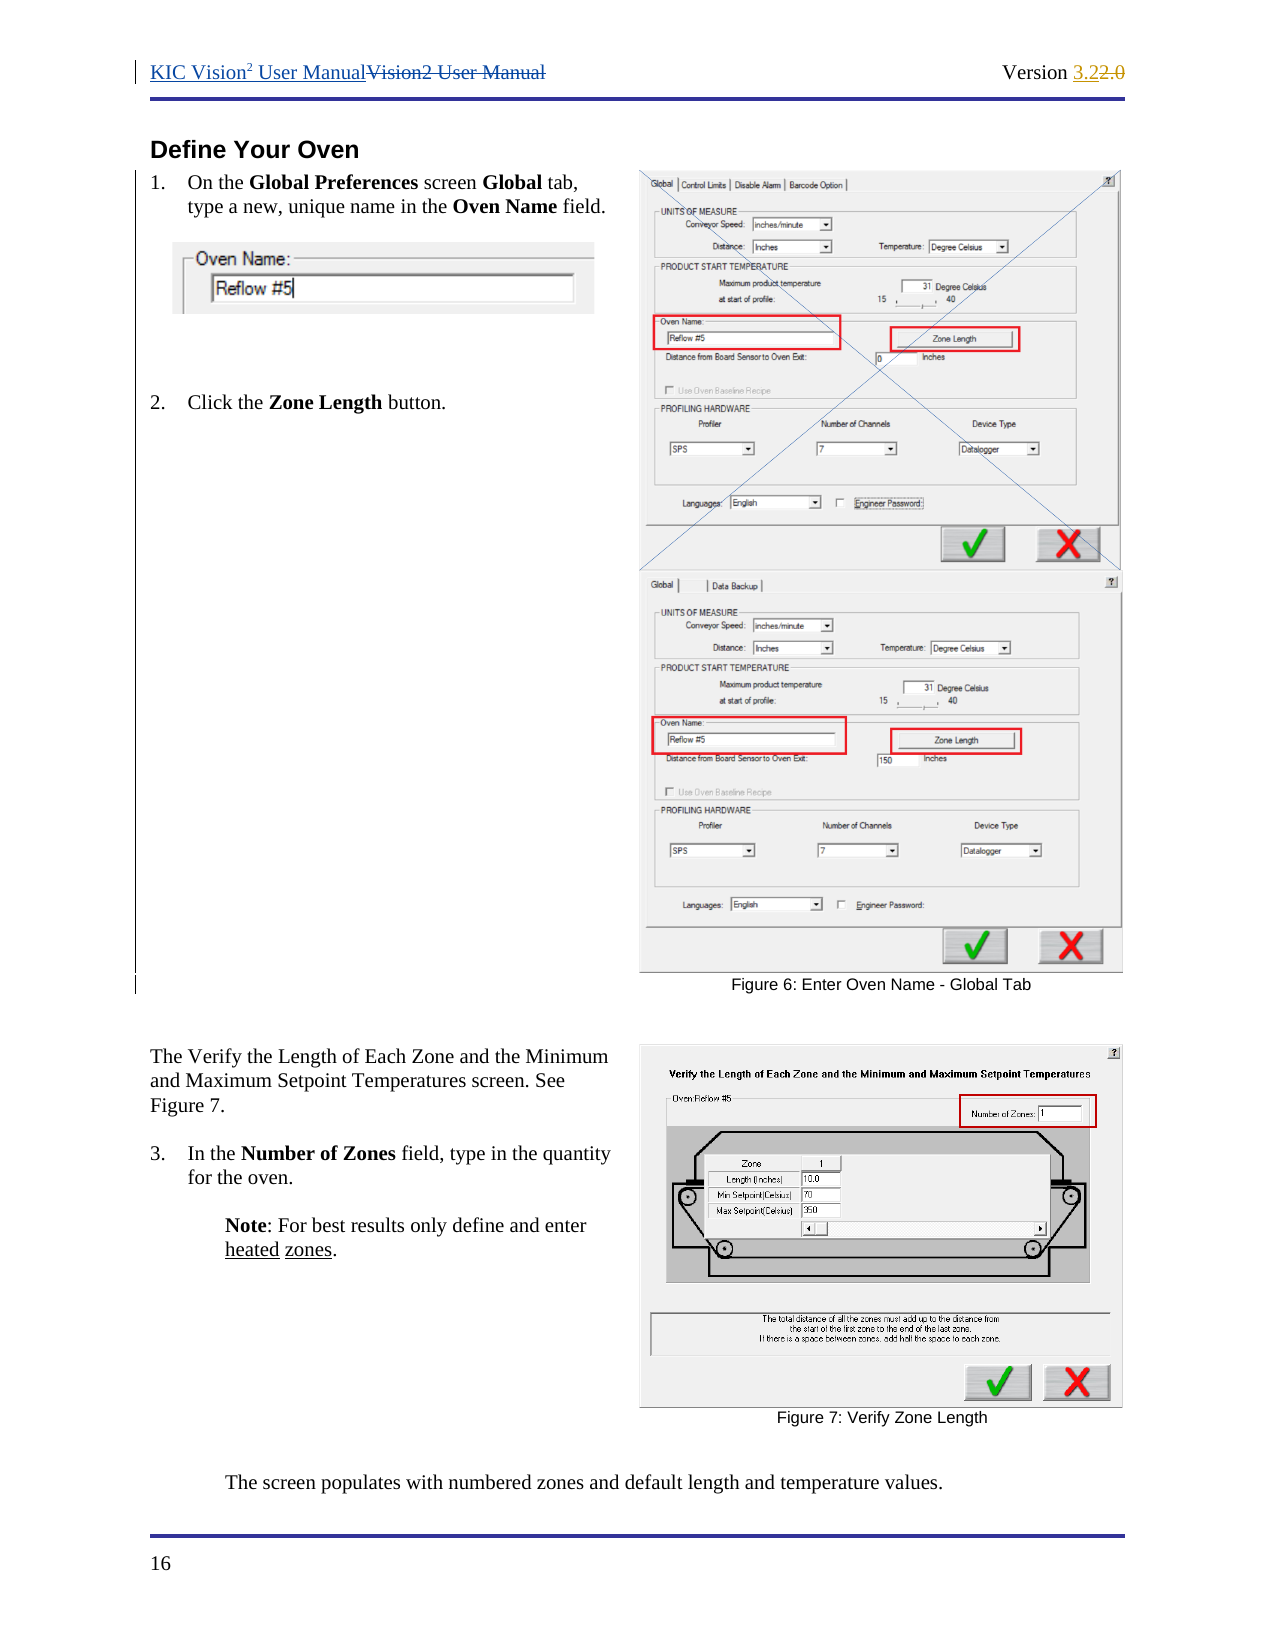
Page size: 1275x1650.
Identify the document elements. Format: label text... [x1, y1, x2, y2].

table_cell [139, 1470, 1136, 1494]
table_cell In the Number of Zones field, type in the quantity for the oven. Note: For best results only define and enter heated zones. [139, 1141, 628, 1470]
picture [639, 171, 878, 569]
picture [639, 1044, 1123, 1408]
picture [641, 170, 1119, 369]
table_cell The Verify the Length of Each Zone and the Minimum and Maximum Setpoint Temperatures screen. See Figure 7. [139, 1044, 628, 1141]
table_header Figure 6: Enter Oven Name - Global Tab [628, 170, 1134, 1044]
picture [639, 372, 1123, 973]
picture [172, 242, 595, 314]
table_header On the Global Preferences screen Global tab, type a new, unique name in the Oven Name field. [139, 170, 628, 390]
table_cell Figure 7: Verify Zone Length [628, 1044, 1136, 1470]
table_cell Click the Zone Length button. [139, 390, 628, 1044]
picture [882, 171, 1121, 569]
subtitle Define Your Oven [150, 135, 1125, 164]
